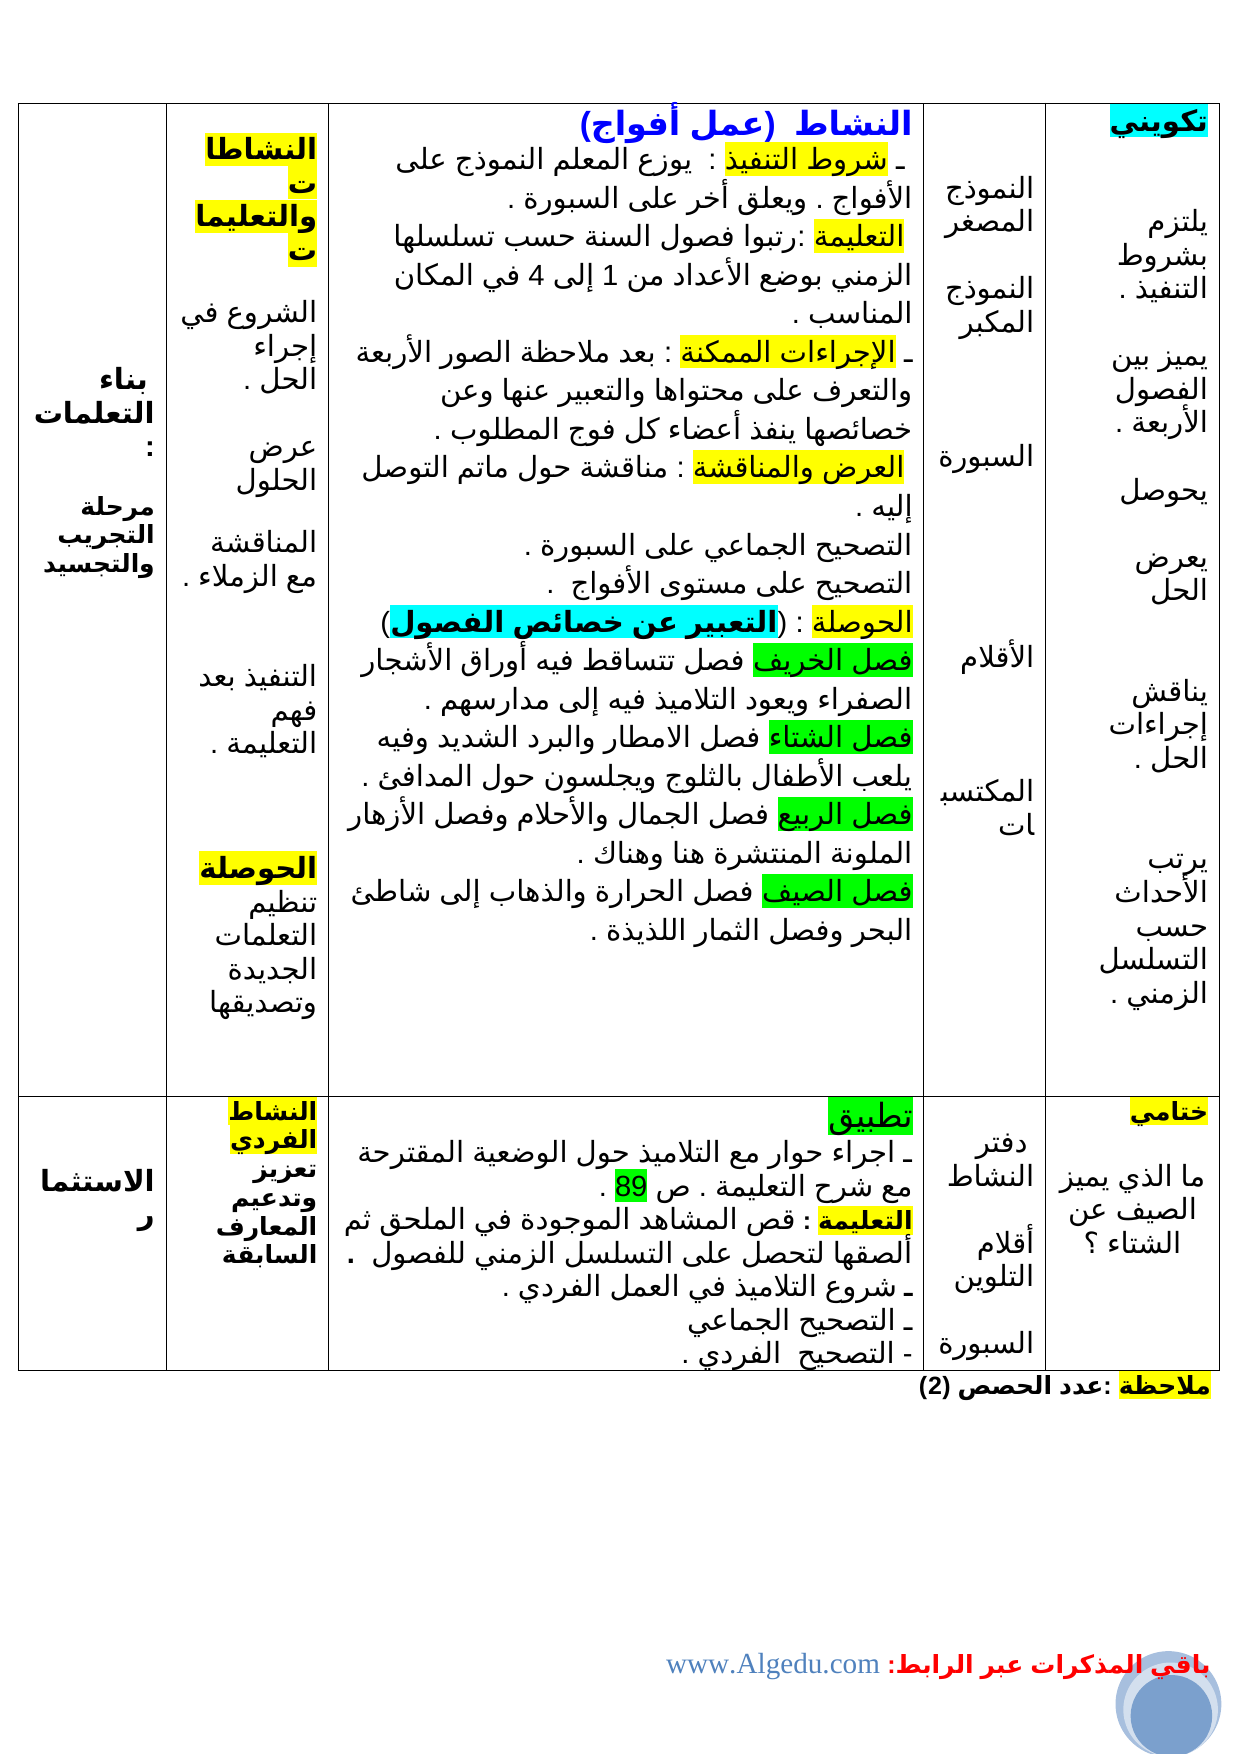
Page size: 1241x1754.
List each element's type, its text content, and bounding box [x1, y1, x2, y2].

table_cell النشاط الفردي تعزيز وتدعيم المعارف السابقة [167, 1097, 328, 1370]
table_cell النشاط (عمل أفواج) ـ شروط التنفيذ : يوزع المعلم النموذج على الأفواج . ويعلق أخر على السبورة . التعليمة :رتبوا فصول السنة حسب تسلسلها الزمني بوضع الأعداد من 1 إلى 4 في المكان المناسب . ـ الإجراءات الممكنة : بعد ملاحظة الصور الأربعة والتعرف على محتواها والتعبير عنها وعن خصائصها ينفذ أعضاء كل فوج المطلوب . العرض والمناقشة : مناقشة حول ماتم التوصل إليه . التصحيح الجماعي على السبورة . التصحيح على مستوى الأفواج . الحوصلة : (التعبير عن خصائص الفصول) فصل الخريف فصل تتساقط فيه أوراق الأشجار الصفراء ويعود التلاميذ فيه إلى مدارسهم . فصل الشتاء فصل الامطار والبرد الشديد وفيه يلعب الأطفال بالثلوج ويجلسون حول المدافئ . فصل الربيع فصل الجمال والأحلام وفصل الأزهار الملونة المنتشرة هنا وهناك . فصل الصيف فصل الحرارة والذهاب إلى شاطئ البحر وفصل الثمار اللذيذة . [329, 104, 923, 1096]
table_cell النموذج المصغر النموذج المكبر السبورة الأقلام المكتسبات [924, 104, 1045, 1096]
table_cell النشاطات والتعليمات الشروع في إجراء الحل . عرض الحلول المناقشة مع الزملاء . التنفيذ بعد فهم التعليمة . الحوصلة تنظيم التعلمات الجديدة وتصديقها [167, 104, 328, 1096]
table_cell بناء التعلمات: مرحلة التجريب والتجسيد [19, 104, 166, 1096]
text ملاحظة :عدد الحصص (2) [29, 1371, 1119, 1399]
table_cell دفتر النشاط أقلام التلوين السبورة [924, 1097, 1045, 1370]
table_cell الاستثمار [19, 1097, 166, 1370]
table_cell تطبيق ـ اجراء حوار مع التلاميذ حول الوضعية المقترحة مع شرح التعليمة . ص 89 . التعليمة : قص المشاهد الموجودة في الملحق ثم ألصقها لتحصل على التسلسل الزمني للفصول . ـ شروع التلاميذ في العمل الفردي . ـ التصحيح الجماعي - التصحيح الفردي . [329, 1097, 923, 1370]
table_cell ختامي ما الذي يميز الصيف عن الشتاء ؟ [1046, 1097, 1219, 1370]
table_cell تكويني يلتزم بشروط التنفيذ . يميز بين الفصول الأربعة . يحوصل يعرض الحل يناقش إجراءات الحل . يرتب الأحداث حسب التسلسل الزمني . [1046, 104, 1219, 1096]
